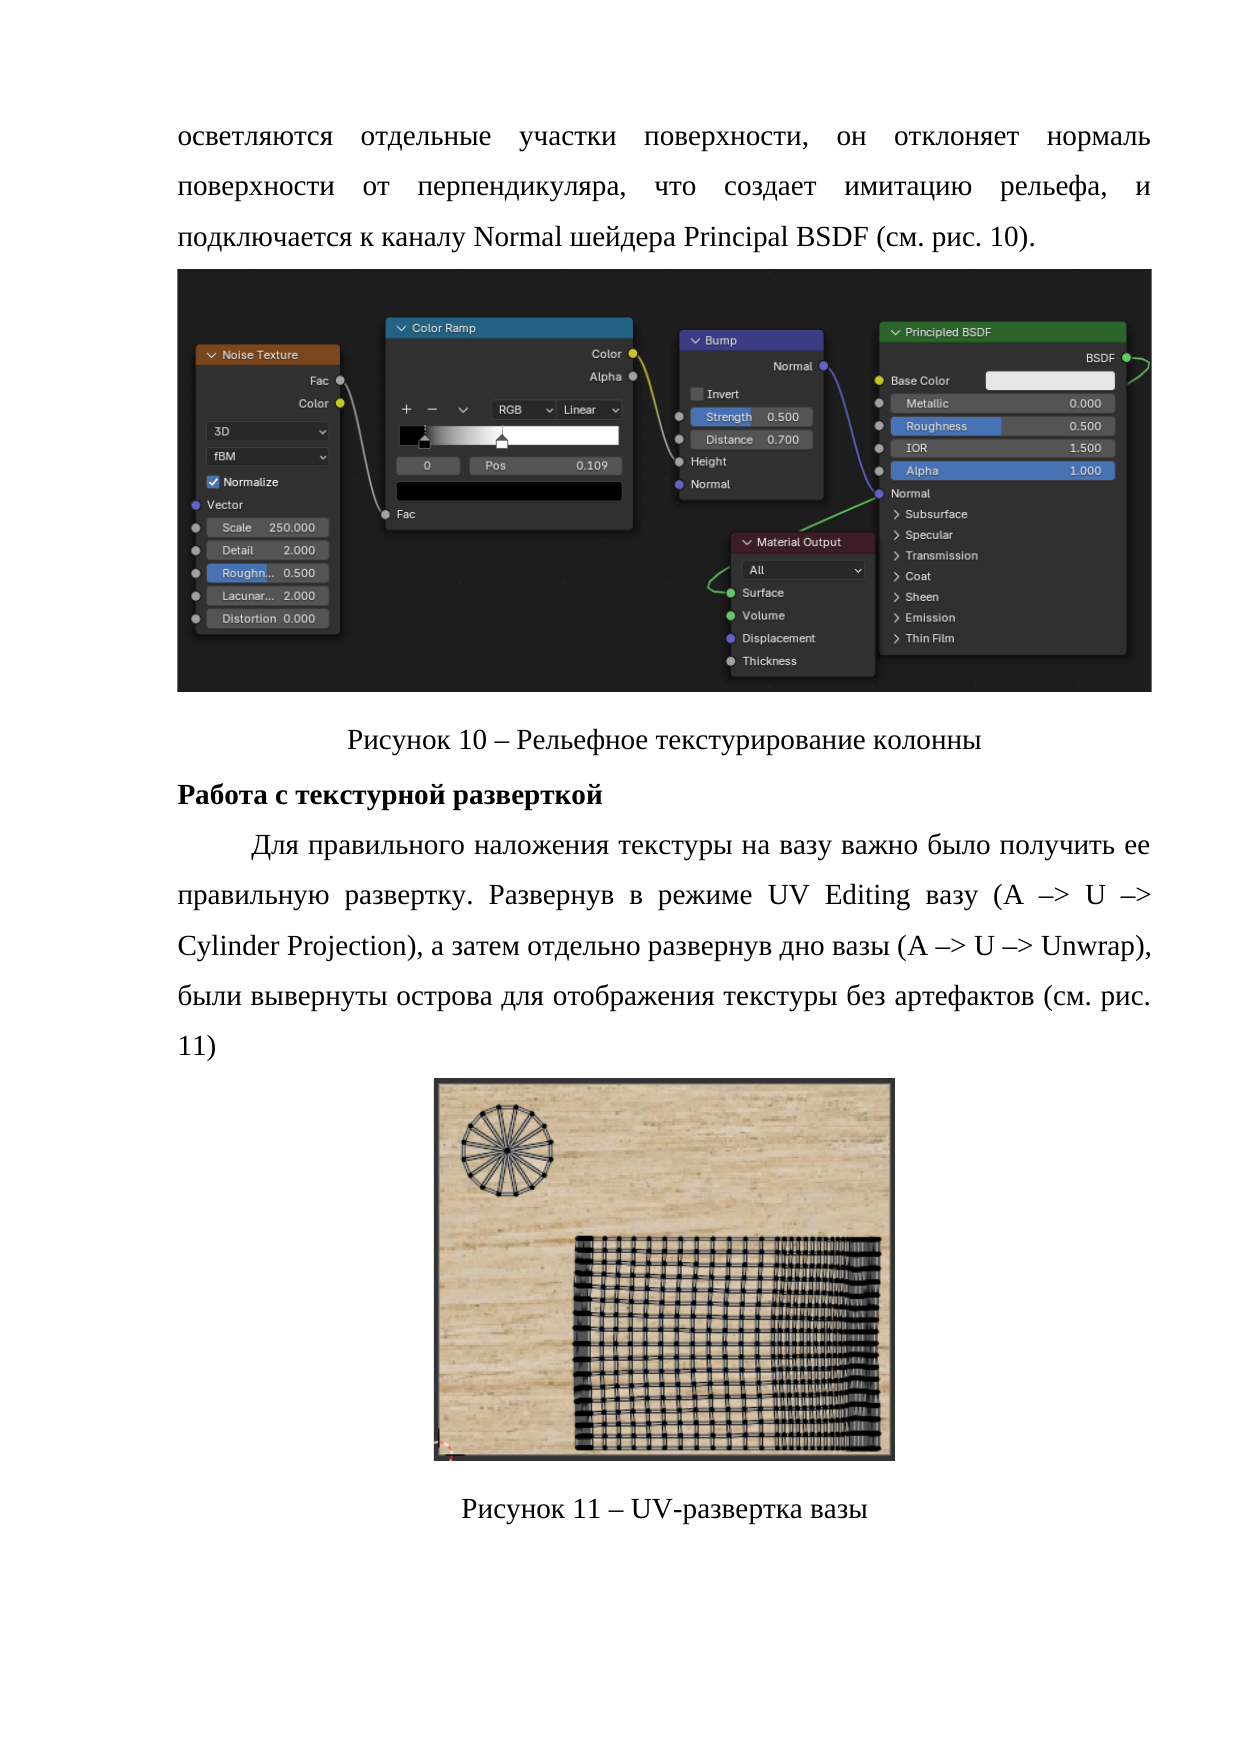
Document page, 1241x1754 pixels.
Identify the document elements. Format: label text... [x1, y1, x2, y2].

text Работа с текстурной разверткой [177, 777, 1152, 810]
text Рисунок 11 – UV-развертка вазы [177, 1491, 1152, 1525]
picture [433, 1078, 895, 1461]
picture [177, 269, 1152, 692]
text Рисунок 10 – Рельефное текстурирование колонны [177, 722, 1152, 756]
text Для правильного наложения текстуры на вазу важно было получить ее правильную развертку. Развернув в режиме UV Editing вазу (A –> U –> Cylinder Projection), а затем отдельно развернув дно вазы (A –> U –> Unwrap), были вывернуты острова для отображения текстуры без артефактов (см. рис. 11) [177, 827, 1152, 1062]
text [177, 118, 1152, 252]
